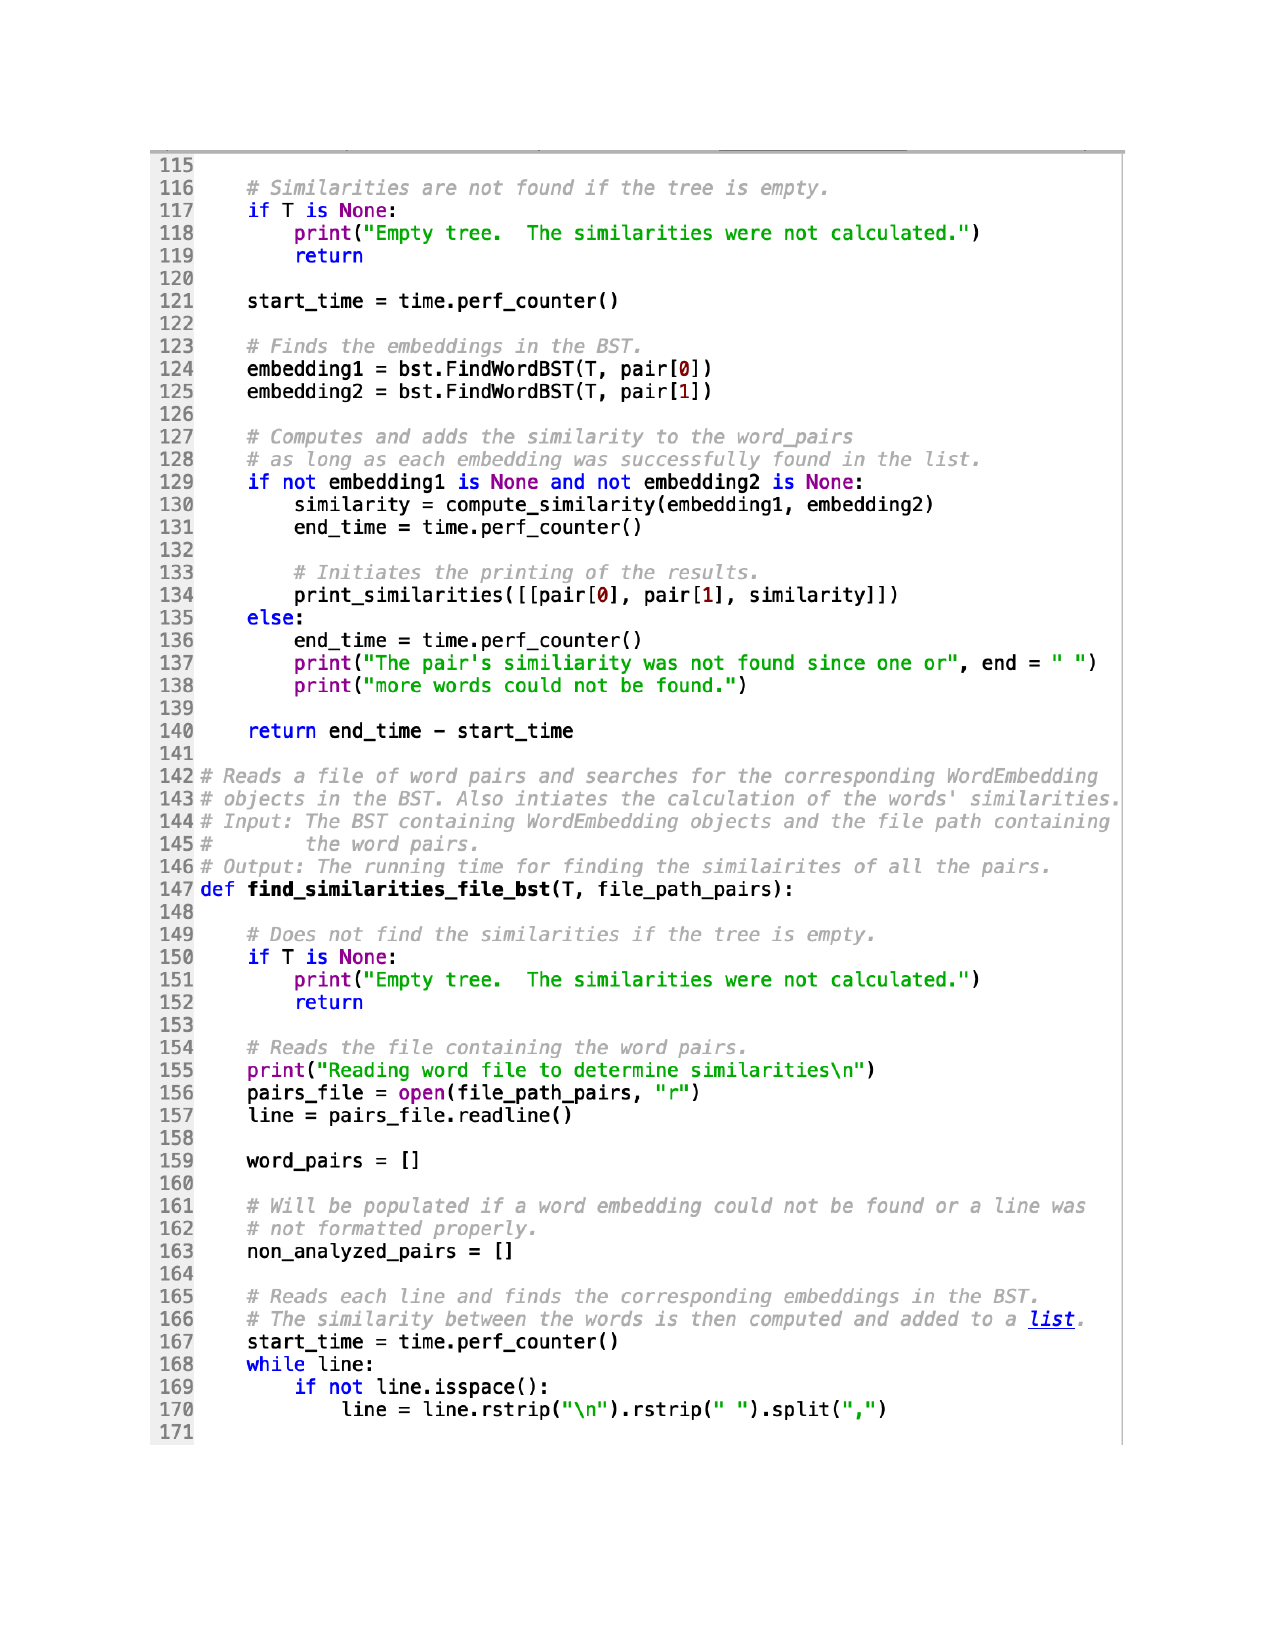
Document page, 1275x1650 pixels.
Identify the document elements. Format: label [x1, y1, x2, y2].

picture [150, 150, 1125, 1445]
